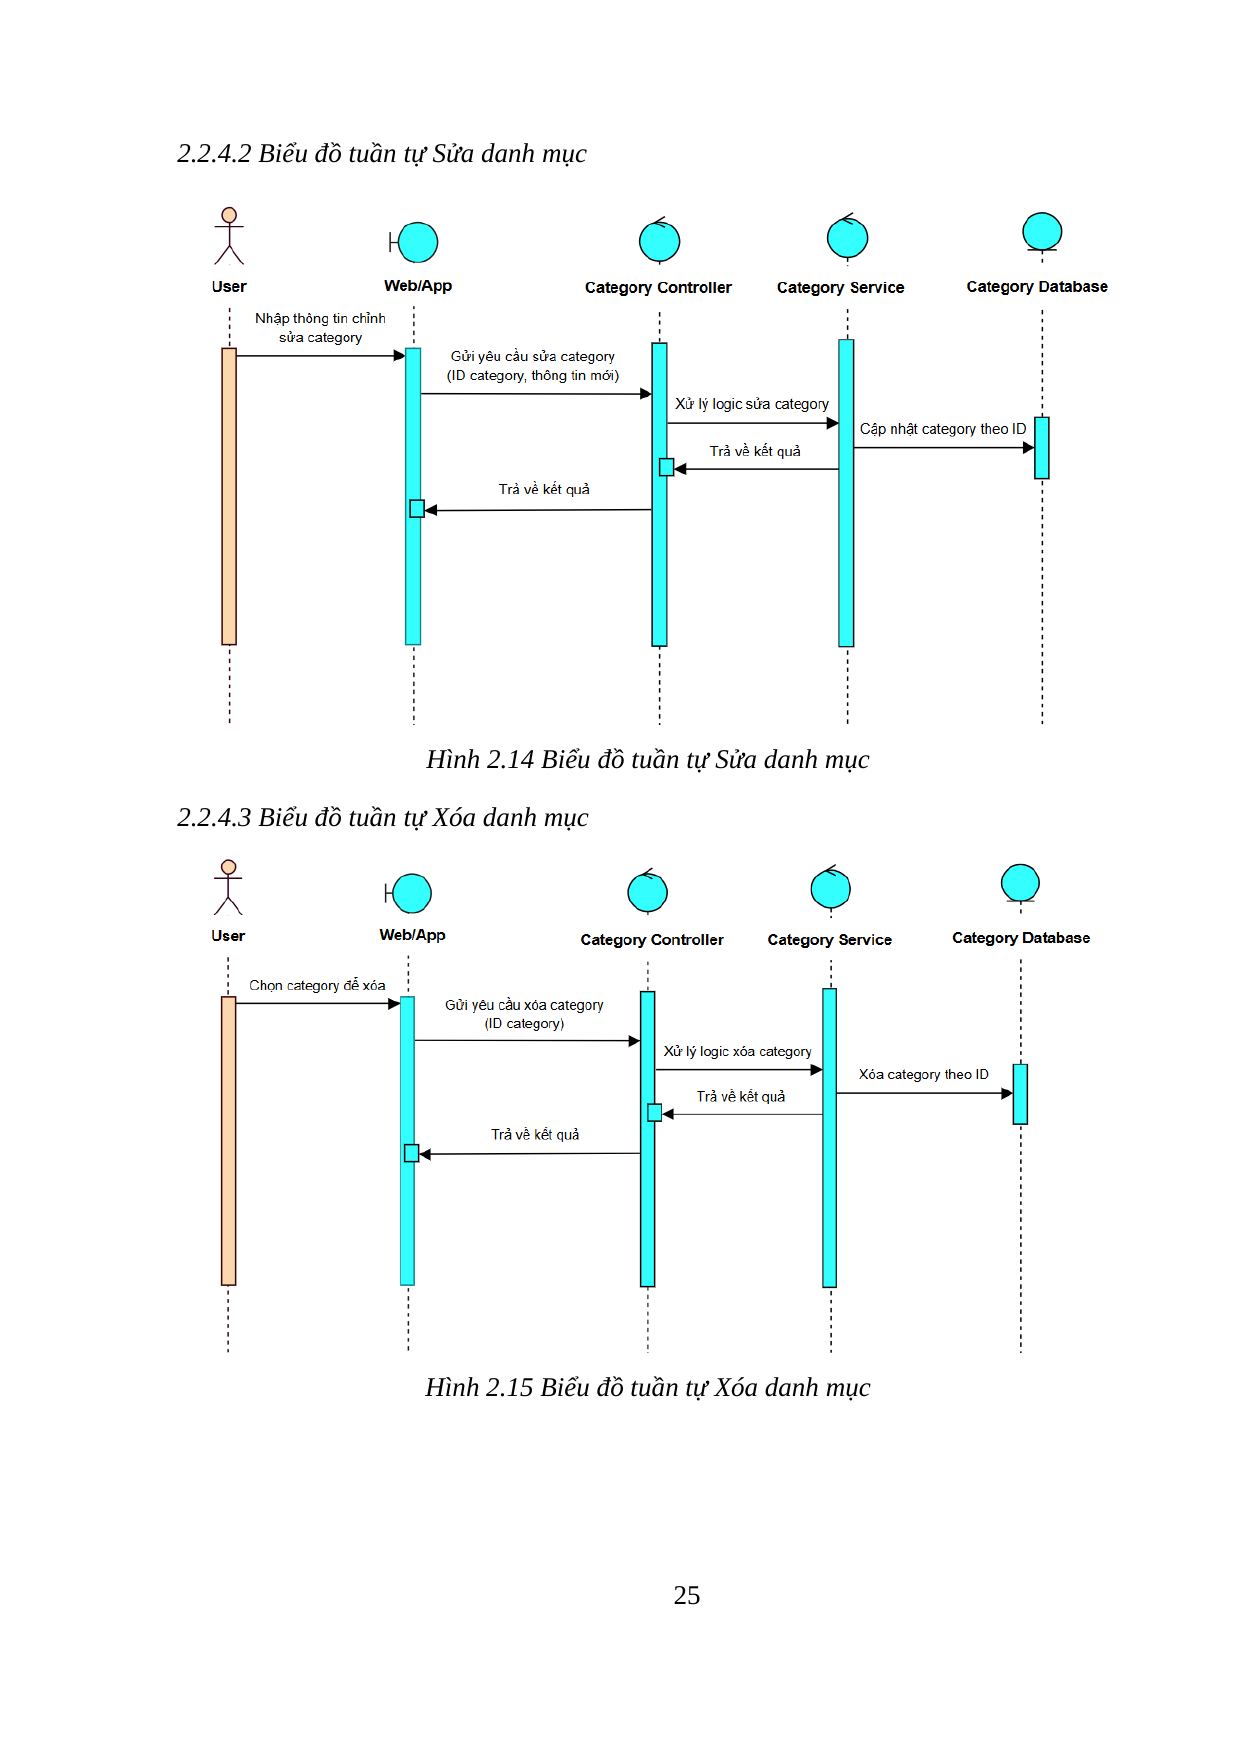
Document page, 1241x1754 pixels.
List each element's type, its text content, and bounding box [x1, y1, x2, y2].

text 2.2.4.3 Biểu đồ tuần tự Xóa danh mục [177, 802, 1122, 833]
text Hình 2.15 Biểu đồ tuần tự Xóa danh mục [177, 1371, 1122, 1402]
picture [177, 187, 1122, 725]
picture [177, 851, 1122, 1353]
text Hình 2.14 Biểu đồ tuần tự Sửa danh mục [177, 743, 1122, 774]
text 2.2.4.2 Biểu đồ tuần tự Sửa danh mục [177, 137, 1122, 168]
